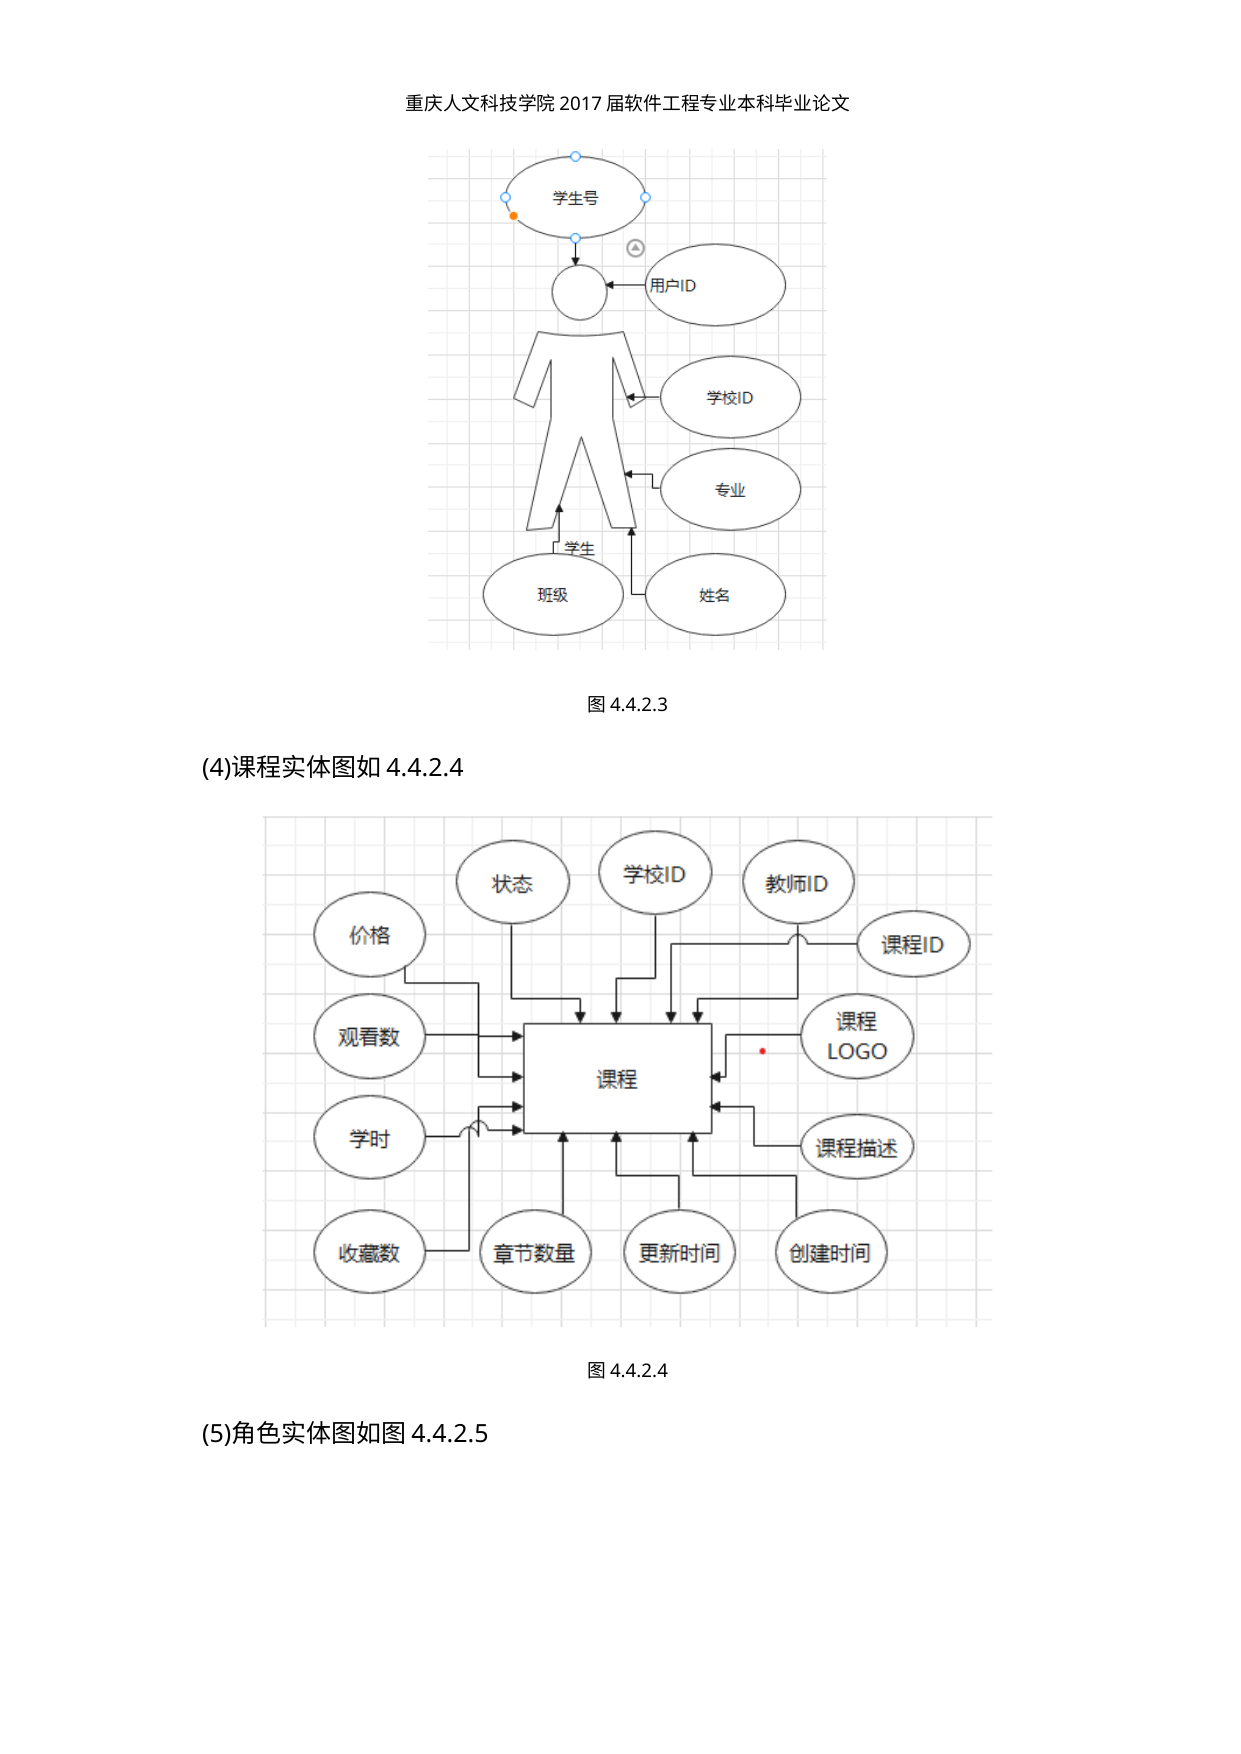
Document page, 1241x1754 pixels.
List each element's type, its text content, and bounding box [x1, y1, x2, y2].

picture [428, 149, 827, 650]
text 图4.4.2.4 [202, 1353, 1053, 1385]
text 图4.4.2.3 [202, 687, 1053, 719]
text (4)课程实体图如4.4.2.4 [202, 733, 1053, 798]
picture [262, 816, 993, 1327]
text (5)角色实体图如图4.4.2.5 [202, 1399, 1053, 1464]
